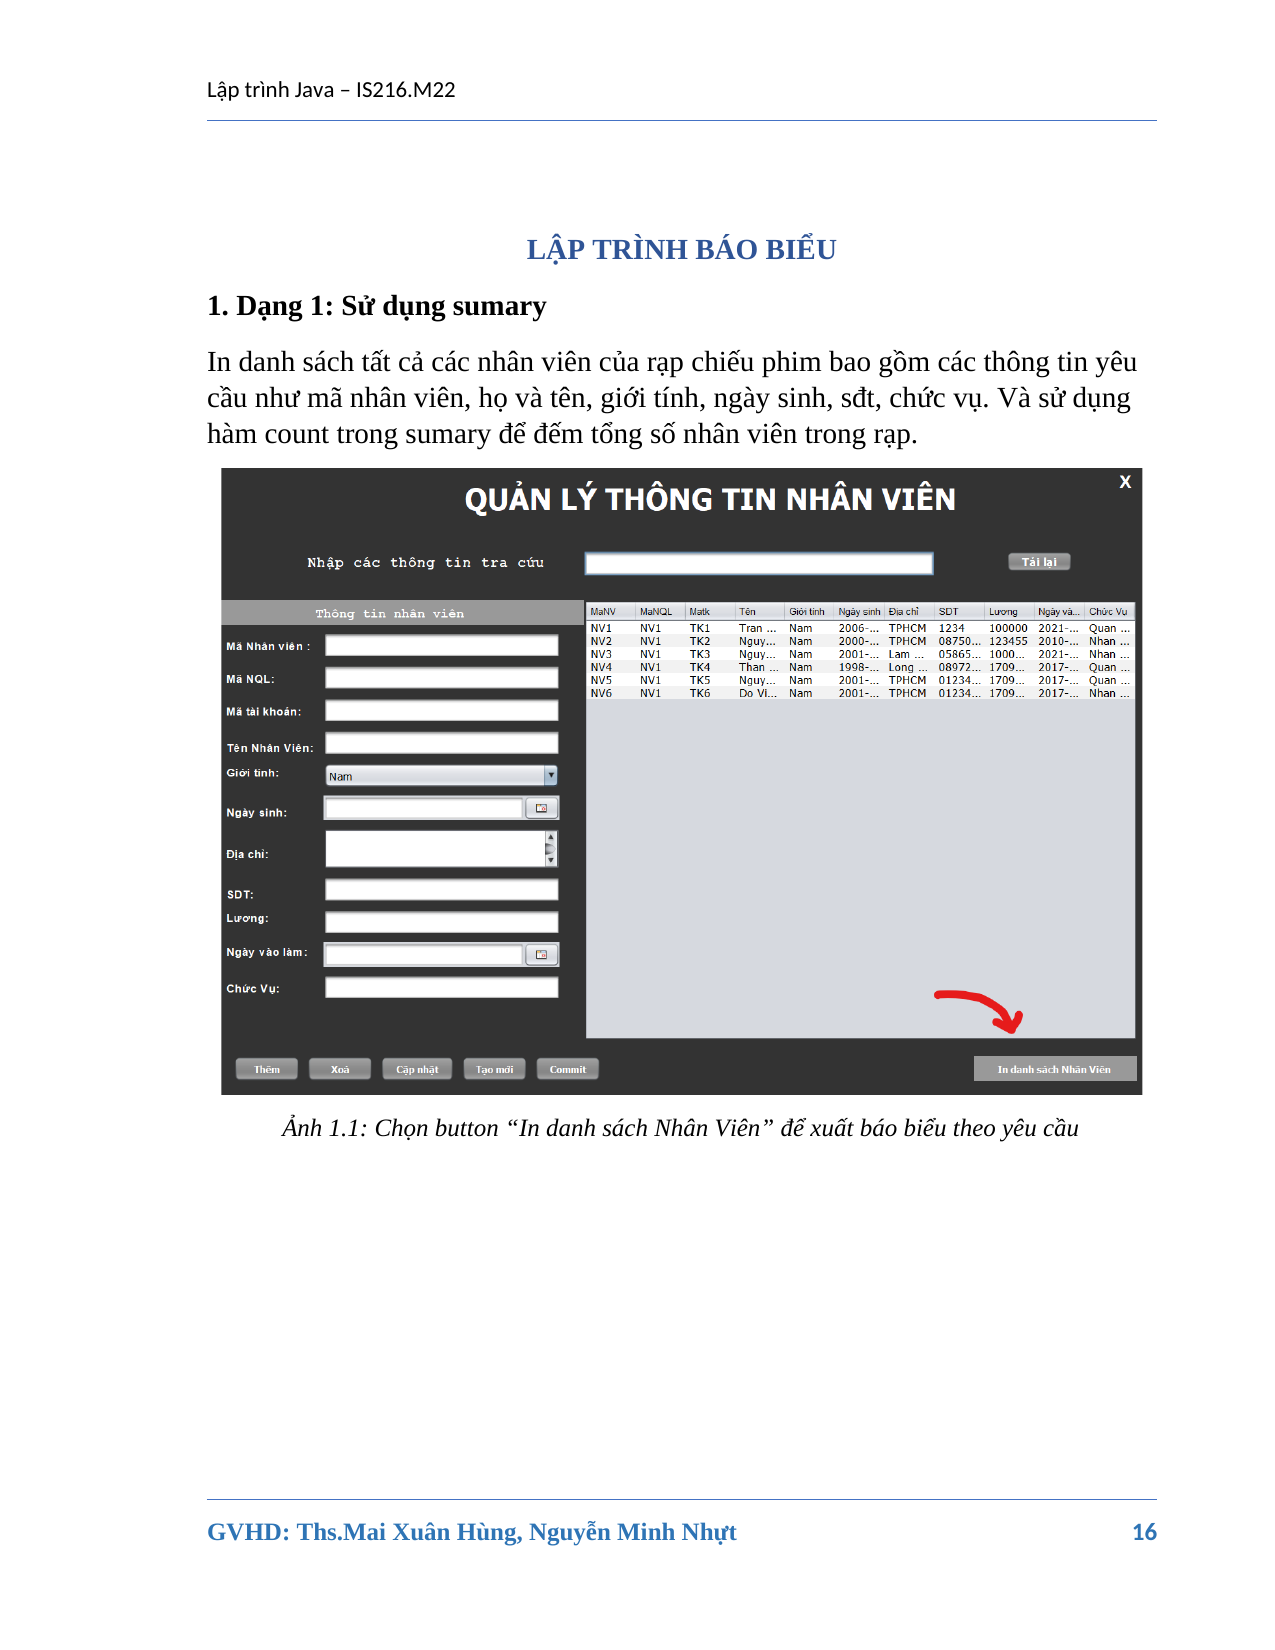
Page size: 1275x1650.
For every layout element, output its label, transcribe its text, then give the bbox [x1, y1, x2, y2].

subtitle 1. Dạng 1: Sử dụng sumary [207, 288, 1157, 321]
subtitle LẬP TRÌNH BÁO BIỂU [207, 232, 1157, 265]
text Ảnh 1.1: Chọn button “In danh sách Nhân Viên” để xuất báo biểu theo yêu cầu [207, 1113, 1157, 1142]
text In danh sách tất cả các nhân viên của rạp chiếu phim bao gồm các thông tin yêu cầu như mã nhân viên, họ và tên, giới tính, ngày sinh, sđt, chức vụ. Và sử dụng hàm count trong sumary để đếm tổng số nhân viên trong rạp. [207, 344, 1157, 450]
picture [221, 468, 1143, 1095]
